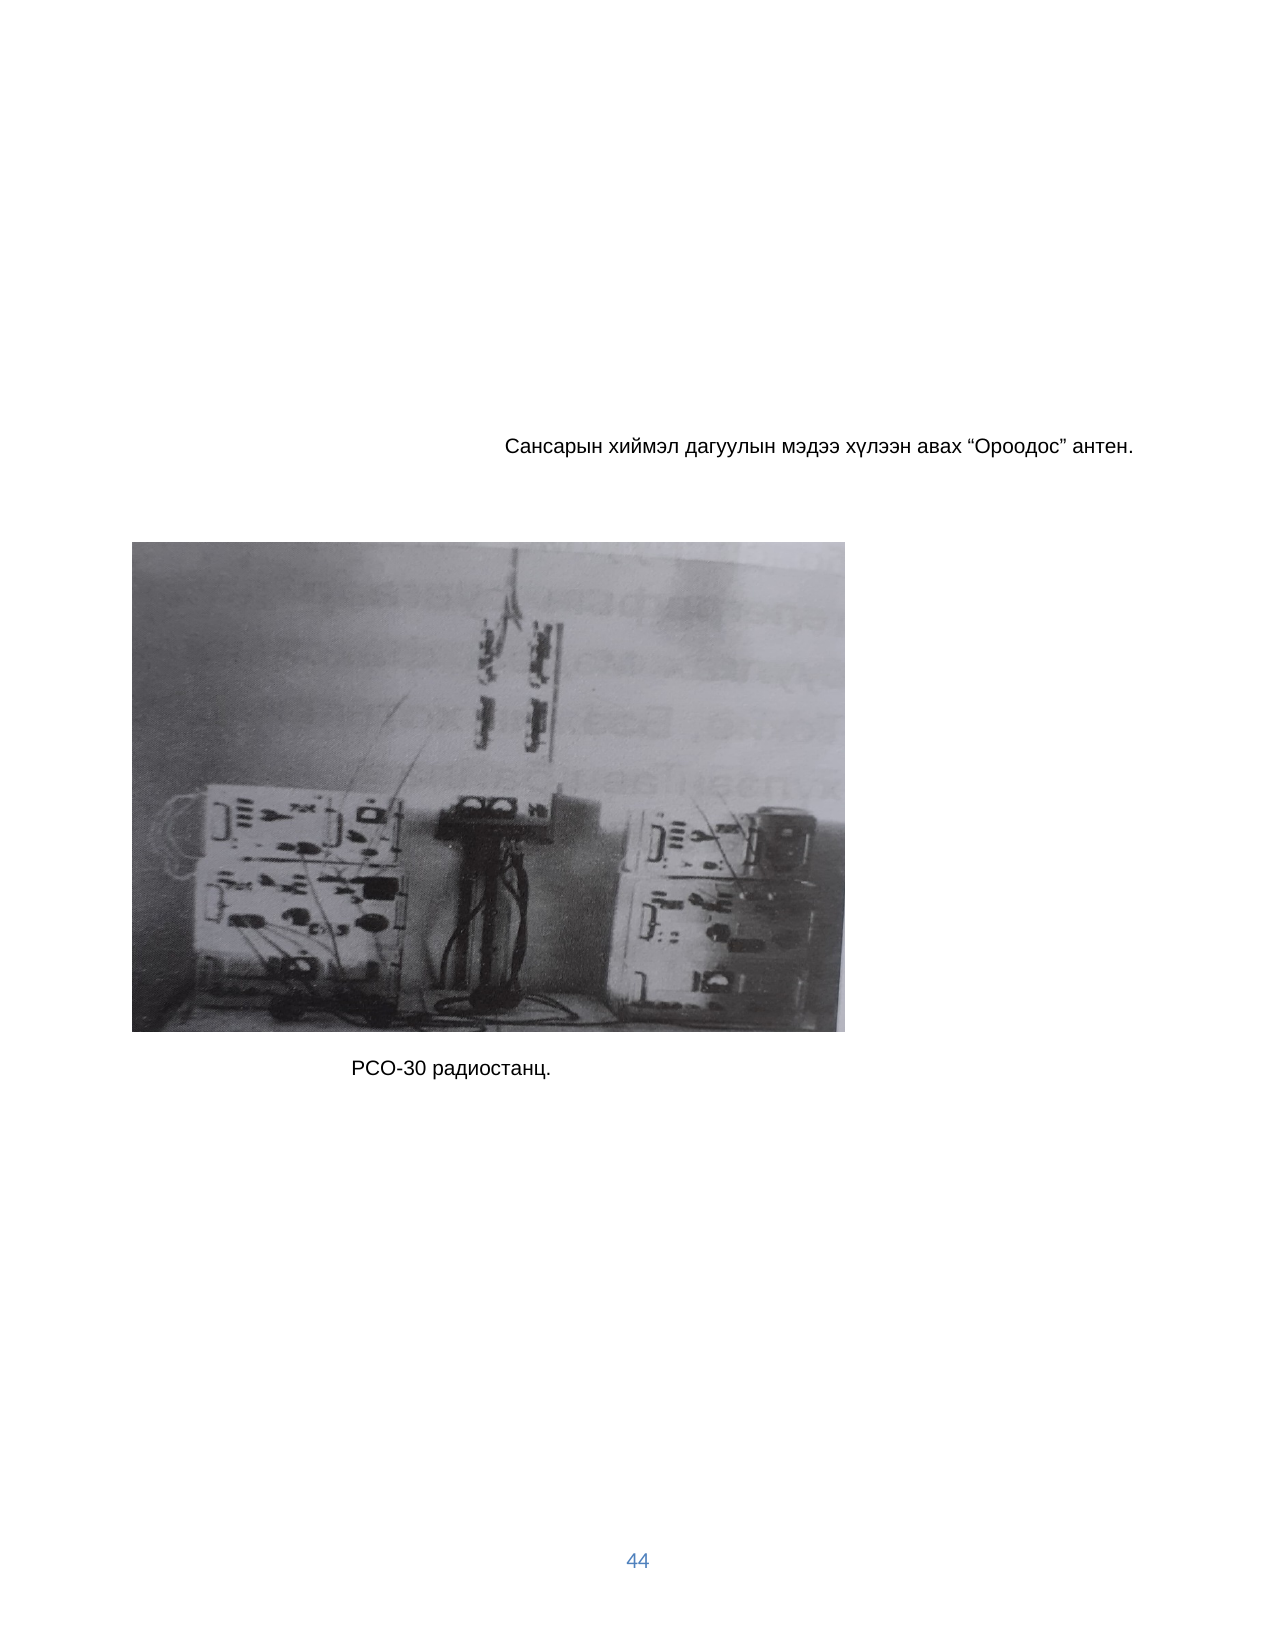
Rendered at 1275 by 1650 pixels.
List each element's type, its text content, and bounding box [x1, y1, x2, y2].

text Сансарын хиймэл дагуулын мэдээ хүлээн авах “Ороодос” антен. [132, 434, 1143, 458]
picture [132, 542, 845, 1032]
text РСО-30 радиостанц. [132, 1056, 1143, 1080]
